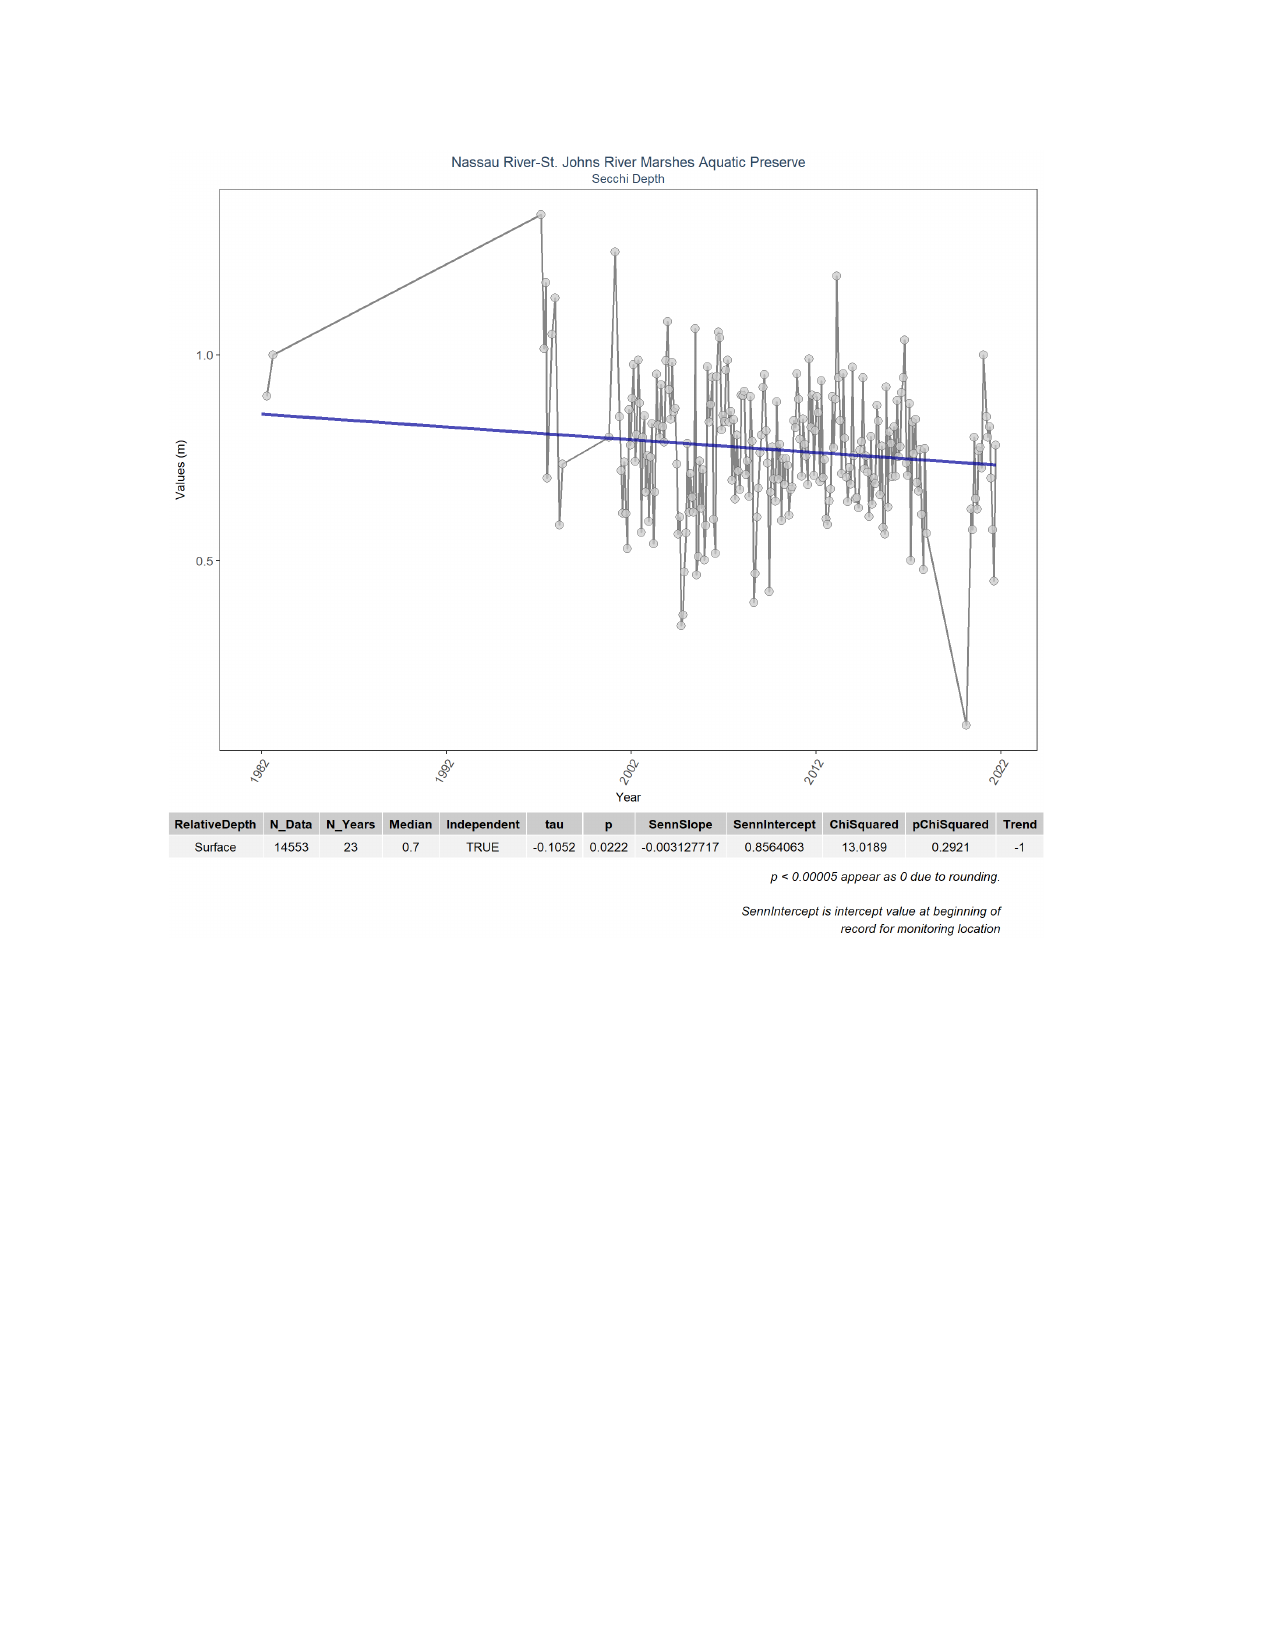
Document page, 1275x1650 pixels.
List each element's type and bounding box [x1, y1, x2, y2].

picture [168, 150, 1044, 938]
